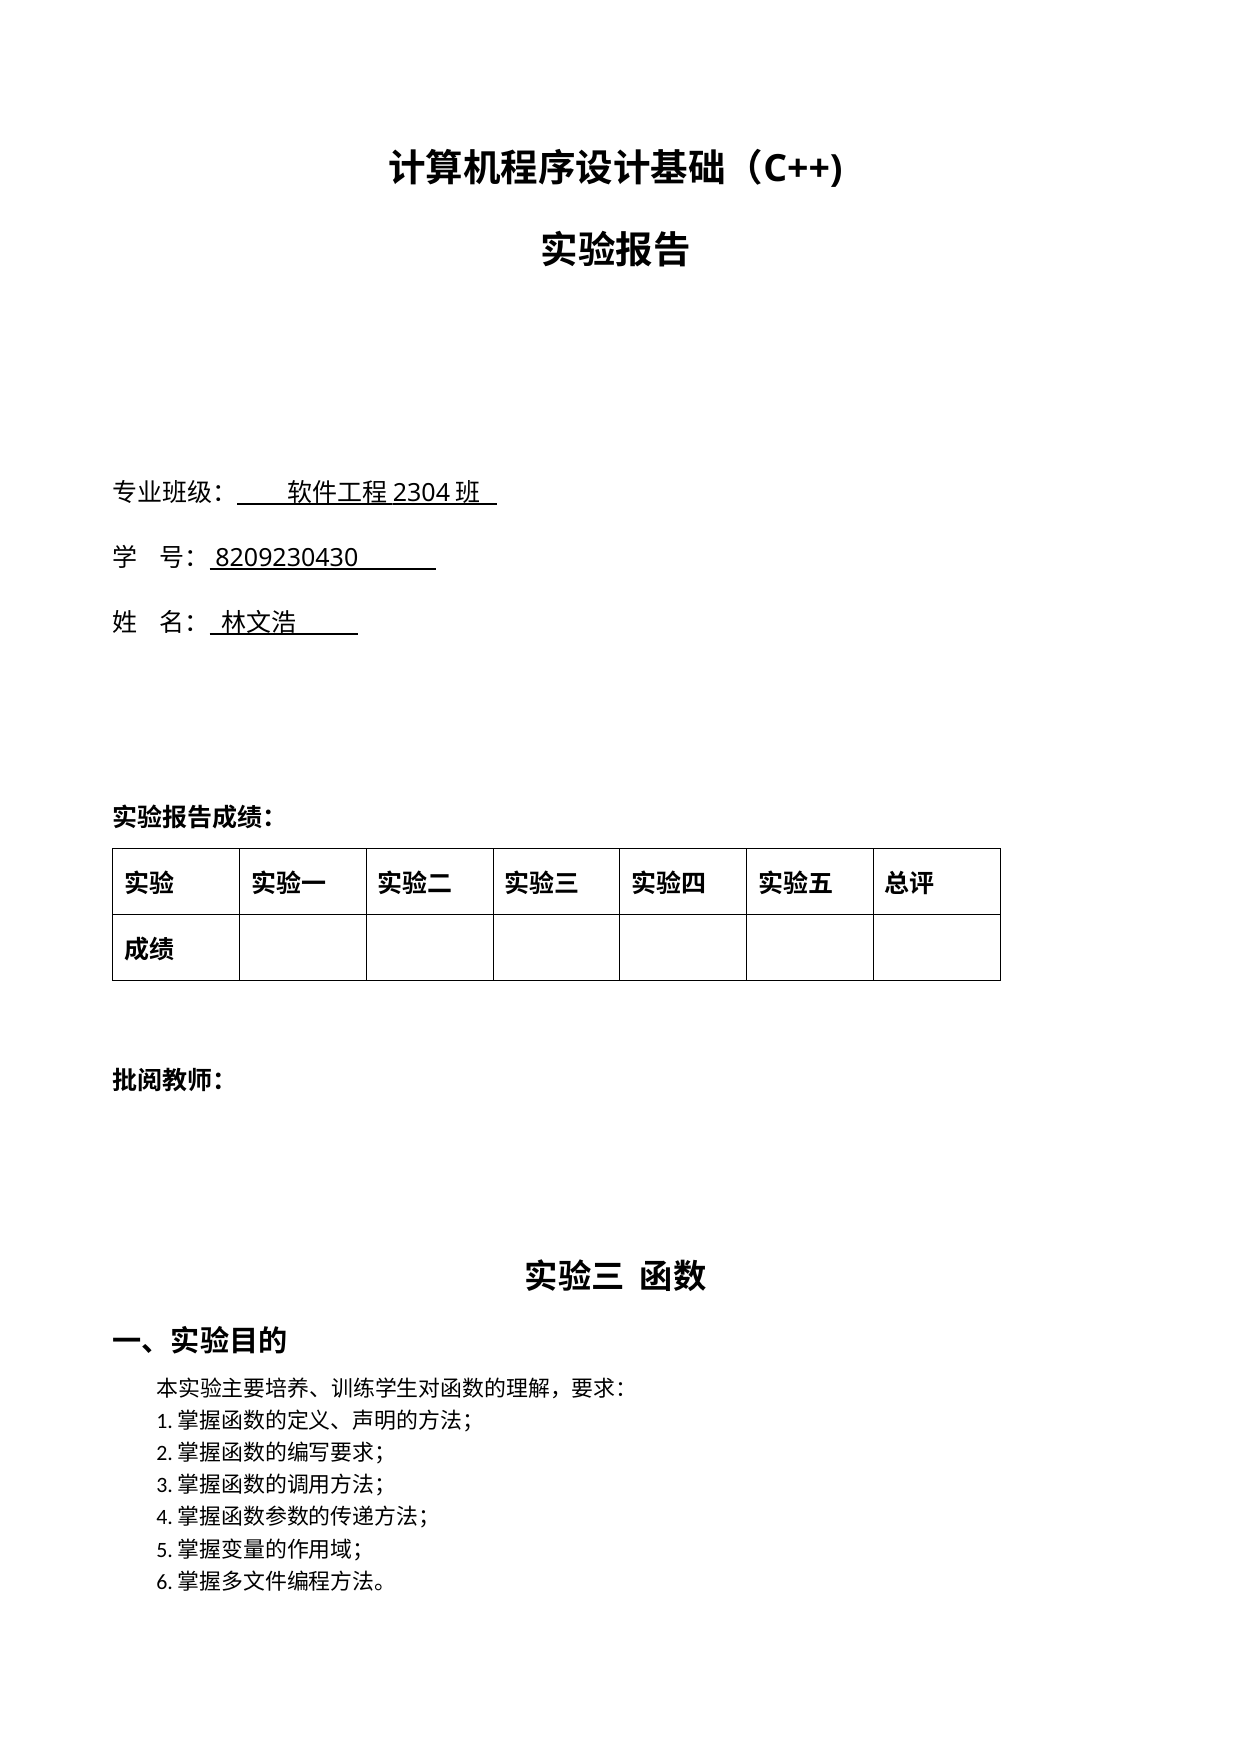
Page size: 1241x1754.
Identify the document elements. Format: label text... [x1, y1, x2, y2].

table_cell [494, 915, 619, 980]
text 5. 掌握变量的作用域； [112, 1531, 1118, 1564]
table_header 实验一 [240, 849, 366, 914]
table_header 实验四 [620, 849, 746, 914]
text 1. 掌握函数的定义、声明的方法； [112, 1403, 1118, 1434]
table_header 总评 [874, 849, 1000, 914]
text 4. 掌握函数参数的传递方法； [112, 1499, 1118, 1531]
text 一、实验目的 [112, 1306, 1118, 1371]
table_header 实验二 [367, 849, 493, 914]
text 3. 掌握函数的调用方法； [112, 1466, 1118, 1499]
table_cell [620, 915, 746, 980]
text 批阅教师： [112, 1046, 1118, 1111]
table_header 实验三 [494, 849, 619, 914]
text 2. 掌握函数的编写要求； [112, 1434, 1118, 1466]
text 姓 名： 林文浩 [112, 588, 1118, 653]
table_header 实验五 [747, 849, 873, 914]
text 实验报告 [112, 214, 1118, 279]
text 本实验主要培养、训练学生对函数的理解，要求： [112, 1371, 1118, 1403]
text 计算机程序设计基础（C++) [112, 133, 1118, 198]
table_cell [747, 915, 873, 980]
table_cell [240, 915, 366, 980]
text 6. 掌握多文件编程方法。 [112, 1564, 1118, 1596]
text 实验三 函数 [112, 1241, 1118, 1306]
table_cell [367, 915, 493, 980]
text 学 号： 8209230430 [112, 523, 1118, 588]
table_header 实验 [113, 849, 239, 914]
text 专业班级： 软件工程2304班 [112, 458, 1118, 523]
table_cell [874, 915, 1000, 980]
text 实验报告成绩： [112, 783, 1118, 848]
table_cell 成绩 [113, 915, 239, 980]
